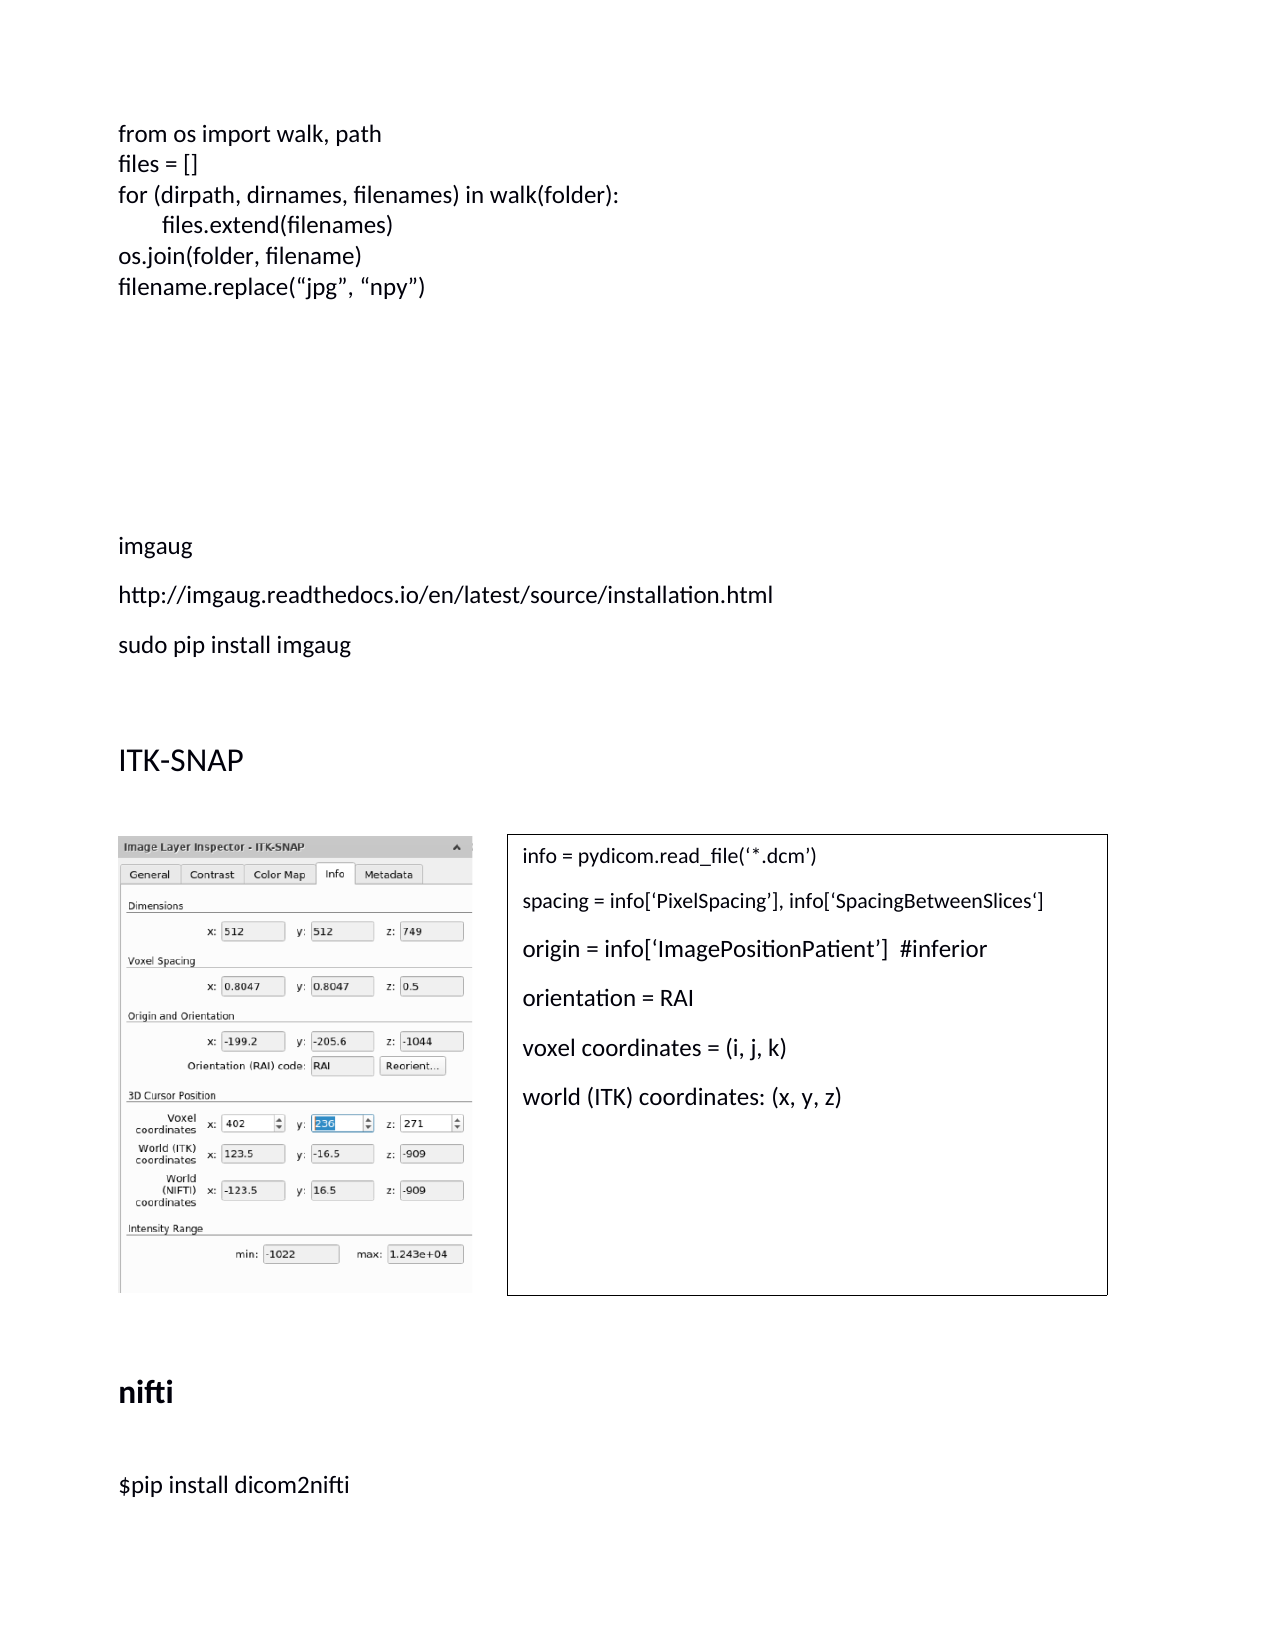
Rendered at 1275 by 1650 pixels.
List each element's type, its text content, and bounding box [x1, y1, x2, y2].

text for (dirpath, dirnames, filenames) in walk(folder): [118, 179, 1157, 210]
subtitle ITK-SNAP [118, 739, 1157, 779]
text filename.replace(“jpg”, “npy”) [118, 271, 1157, 301]
text sudo pip install imgaug [118, 629, 1157, 660]
text files.extend(filenames) [118, 210, 1157, 240]
text files = [] [118, 149, 1157, 179]
text http://imgaug.readthedocs.io/en/latest/source/installation.html [118, 580, 1157, 610]
picture [118, 836, 473, 1293]
text from os import walk, path [118, 118, 1157, 149]
text imgaug [118, 530, 1157, 561]
text os.join(folder, filename) [118, 240, 1157, 271]
subtitle nifti [118, 1371, 1157, 1412]
text $pip install dicom2nifti [118, 1469, 1157, 1499]
